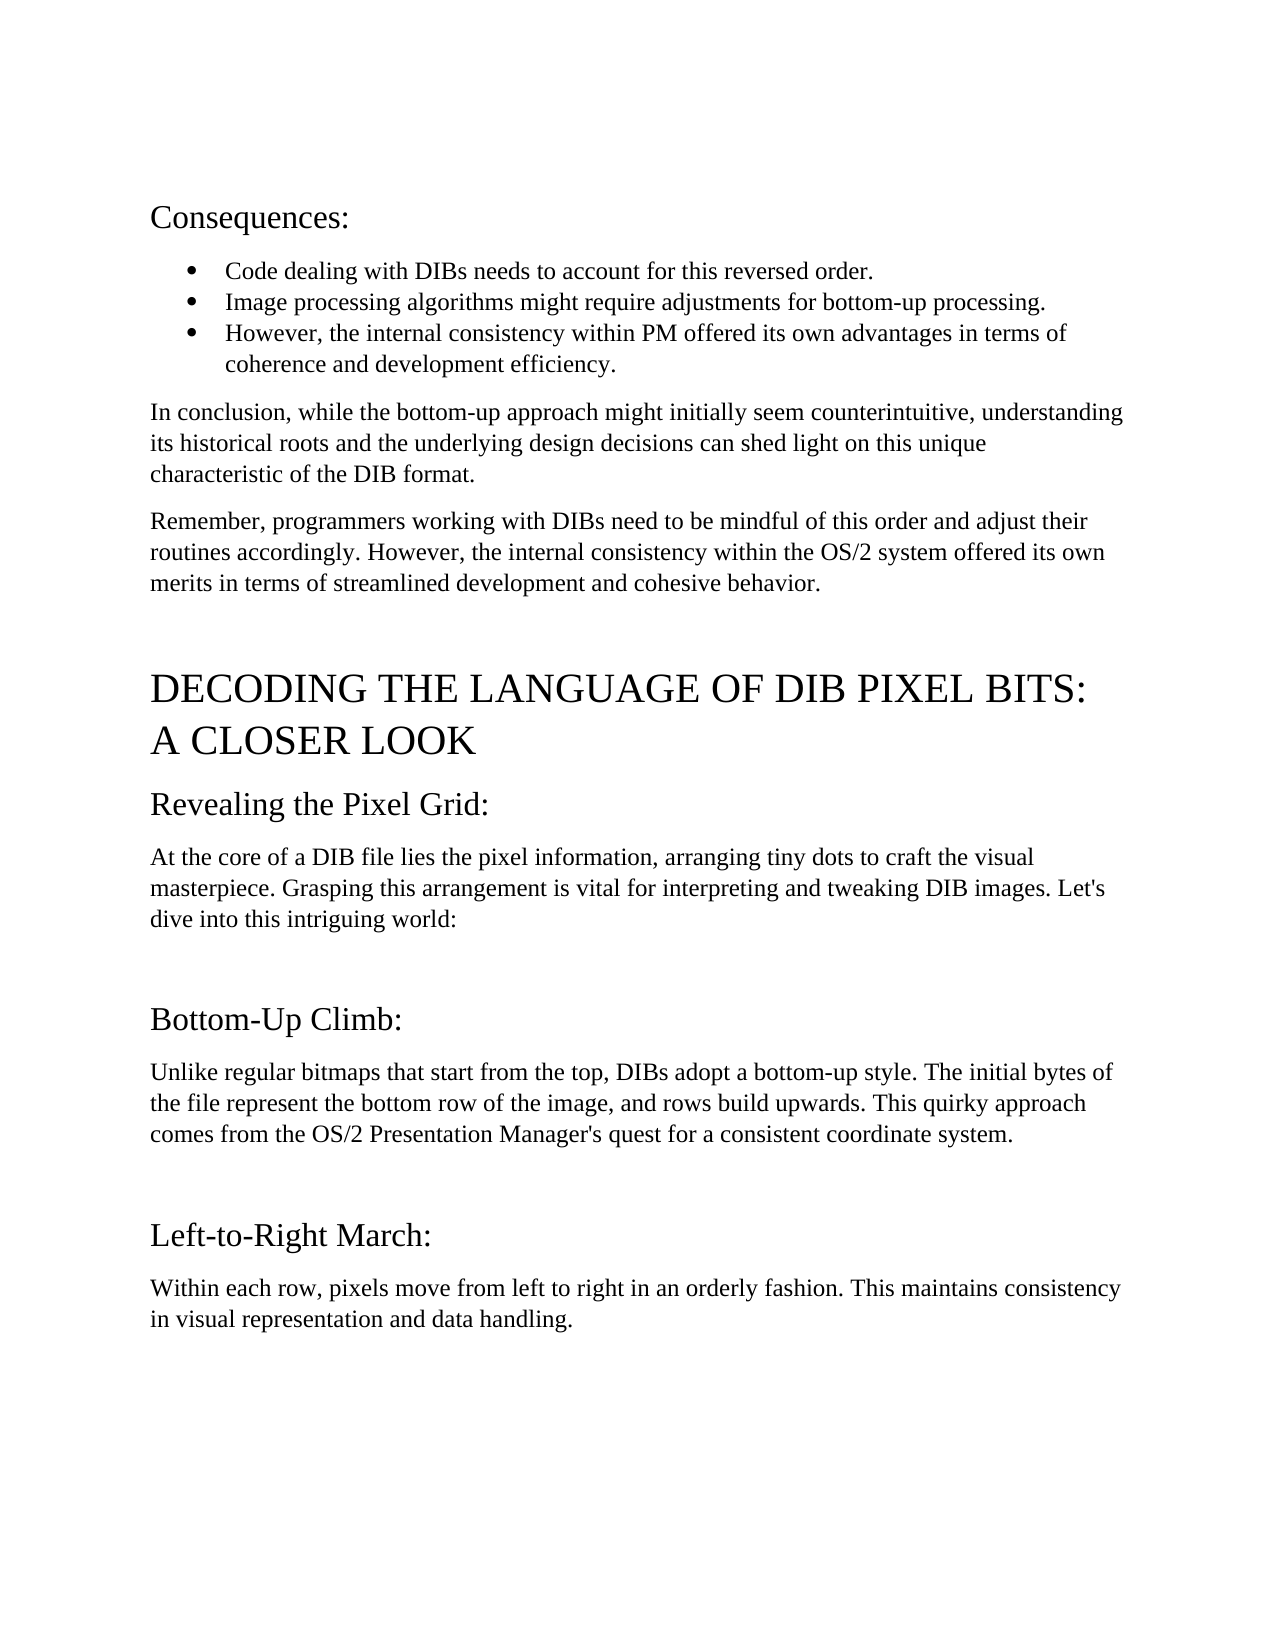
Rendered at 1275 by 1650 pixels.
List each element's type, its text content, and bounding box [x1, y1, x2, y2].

text Bottom-Up Climb: [150, 999, 1125, 1038]
text Within each row, pixels move from left to right in an orderly fashion. This maintains consistency in visual representation and data handling. [150, 1273, 1125, 1333]
list Code dealing with DIBs needs to account for this reversed order. [187, 256, 1125, 284]
list However, the internal consistency within PM offered its own advantages in terms of coherence and development efficiency. [187, 318, 1125, 378]
text In conclusion, while the bottom-up approach might initially seem counterintuitive, understanding its historical roots and the underlying design decisions can shed light on this unique characteristic of the DIB format. [150, 397, 1125, 487]
text Consequences: [150, 198, 1125, 236]
text Left-to-Right March: [150, 1215, 1125, 1253]
text Revealing the Pixel Grid: [150, 784, 1125, 822]
text Unlike regular bitmaps that start from the top, DIBs adopt a bottom-up style. The initial bytes of the file represent the bottom row of the image, and rows build upwards. This quirky approach comes from the OS/2 Presentation Manager's quest for a consistent coordinate system. [150, 1057, 1125, 1148]
text Remember, programmers working with DIBs need to be mindful of this order and adjust their routines accordingly. However, the internal consistency within the OS/2 system offered its own merits in terms of streamlined development and cohesive behavior. [150, 506, 1125, 597]
list Image processing algorithms might require adjustments for bottom-up processing. [187, 287, 1125, 316]
text DECODING THE LANGUAGE OF DIB PIXEL BITS: A CLOSER LOOK [150, 664, 1125, 763]
text At the core of a DIB file lies the pixel information, arranging tiny dots to craft the visual masterpiece. Grasping this arrangement is vital for interpreting and tweaking DIB images. Let's dive into this intriguing world: [150, 842, 1125, 933]
